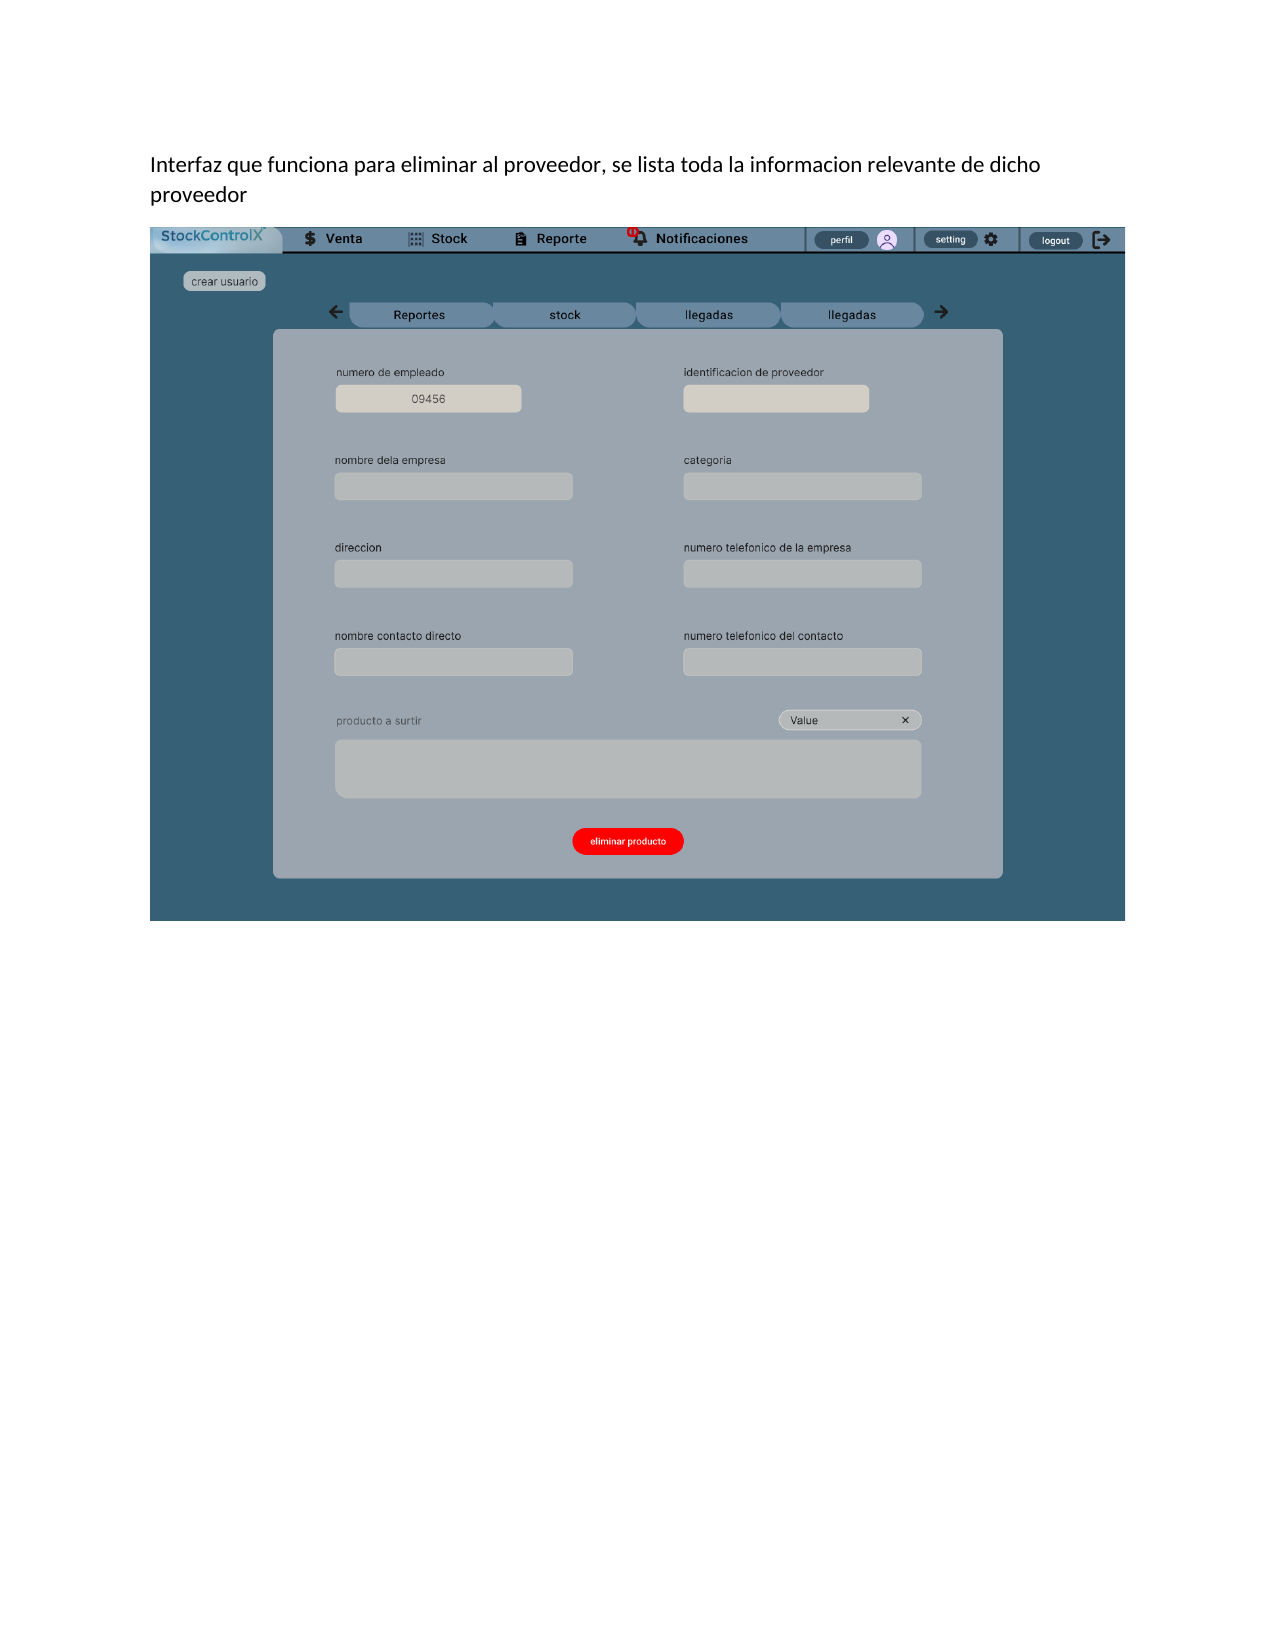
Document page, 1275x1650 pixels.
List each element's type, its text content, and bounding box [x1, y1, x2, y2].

picture [150, 227, 1125, 921]
text Interfaz que funciona para eliminar al proveedor, se lista toda la informacion relevante de dicho proveedor [150, 150, 1125, 208]
